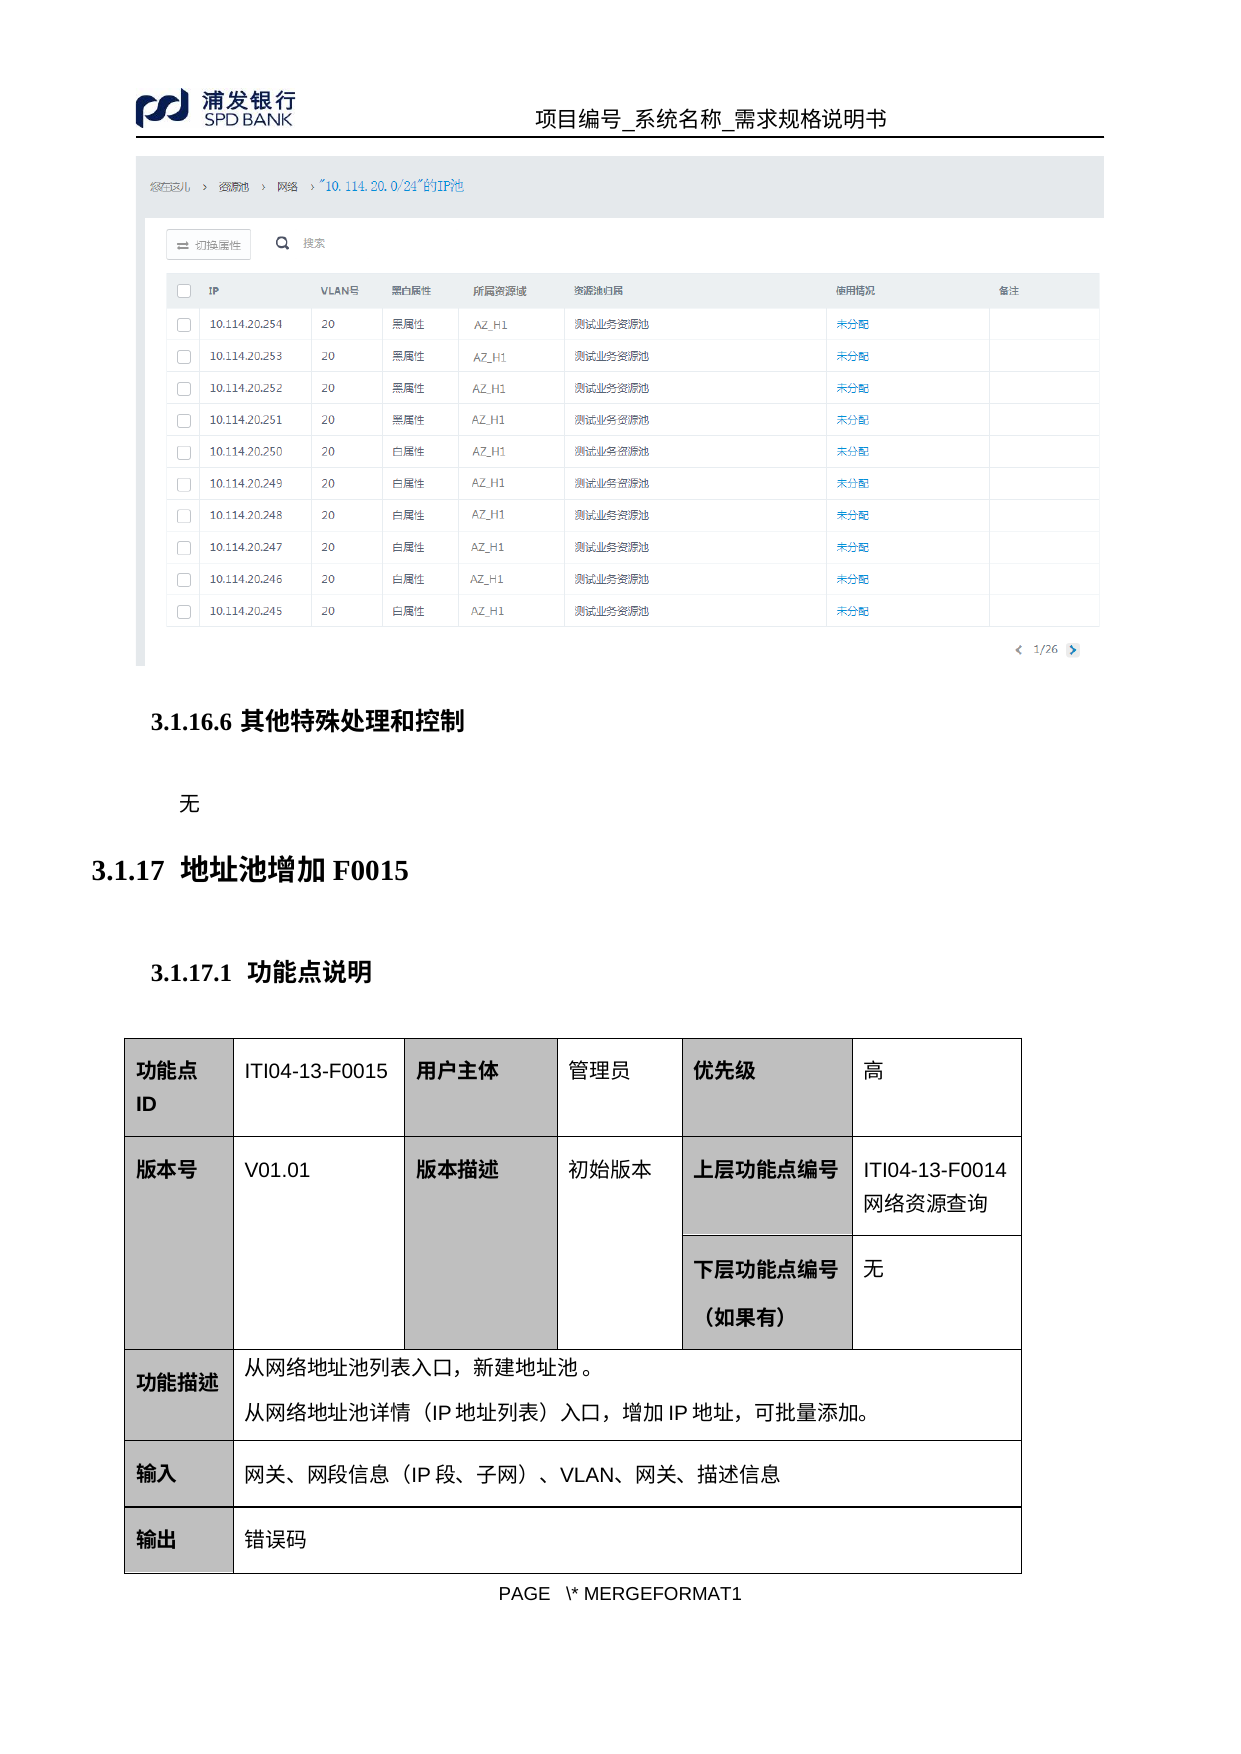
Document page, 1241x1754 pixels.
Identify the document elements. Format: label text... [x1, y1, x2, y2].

subtitle 其他特殊处理和控制 [151, 687, 1104, 752]
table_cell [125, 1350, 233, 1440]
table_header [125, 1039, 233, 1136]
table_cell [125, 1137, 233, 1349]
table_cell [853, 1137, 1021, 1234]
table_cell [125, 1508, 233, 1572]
picture [135, 88, 296, 128]
text 无 [136, 787, 1104, 819]
subtitle 功能点说明 [151, 938, 1104, 1003]
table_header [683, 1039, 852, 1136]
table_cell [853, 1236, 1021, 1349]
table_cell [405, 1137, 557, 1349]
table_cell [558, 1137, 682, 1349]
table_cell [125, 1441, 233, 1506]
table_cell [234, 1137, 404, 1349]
subtitle 地址池增加 F0015 [91, 836, 1104, 901]
picture [135, 156, 1104, 666]
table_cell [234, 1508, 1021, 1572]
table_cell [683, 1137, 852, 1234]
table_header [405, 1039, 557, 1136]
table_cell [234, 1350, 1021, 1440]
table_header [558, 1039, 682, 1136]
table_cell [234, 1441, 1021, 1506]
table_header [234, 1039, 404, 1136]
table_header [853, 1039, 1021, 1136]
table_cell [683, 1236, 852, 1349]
